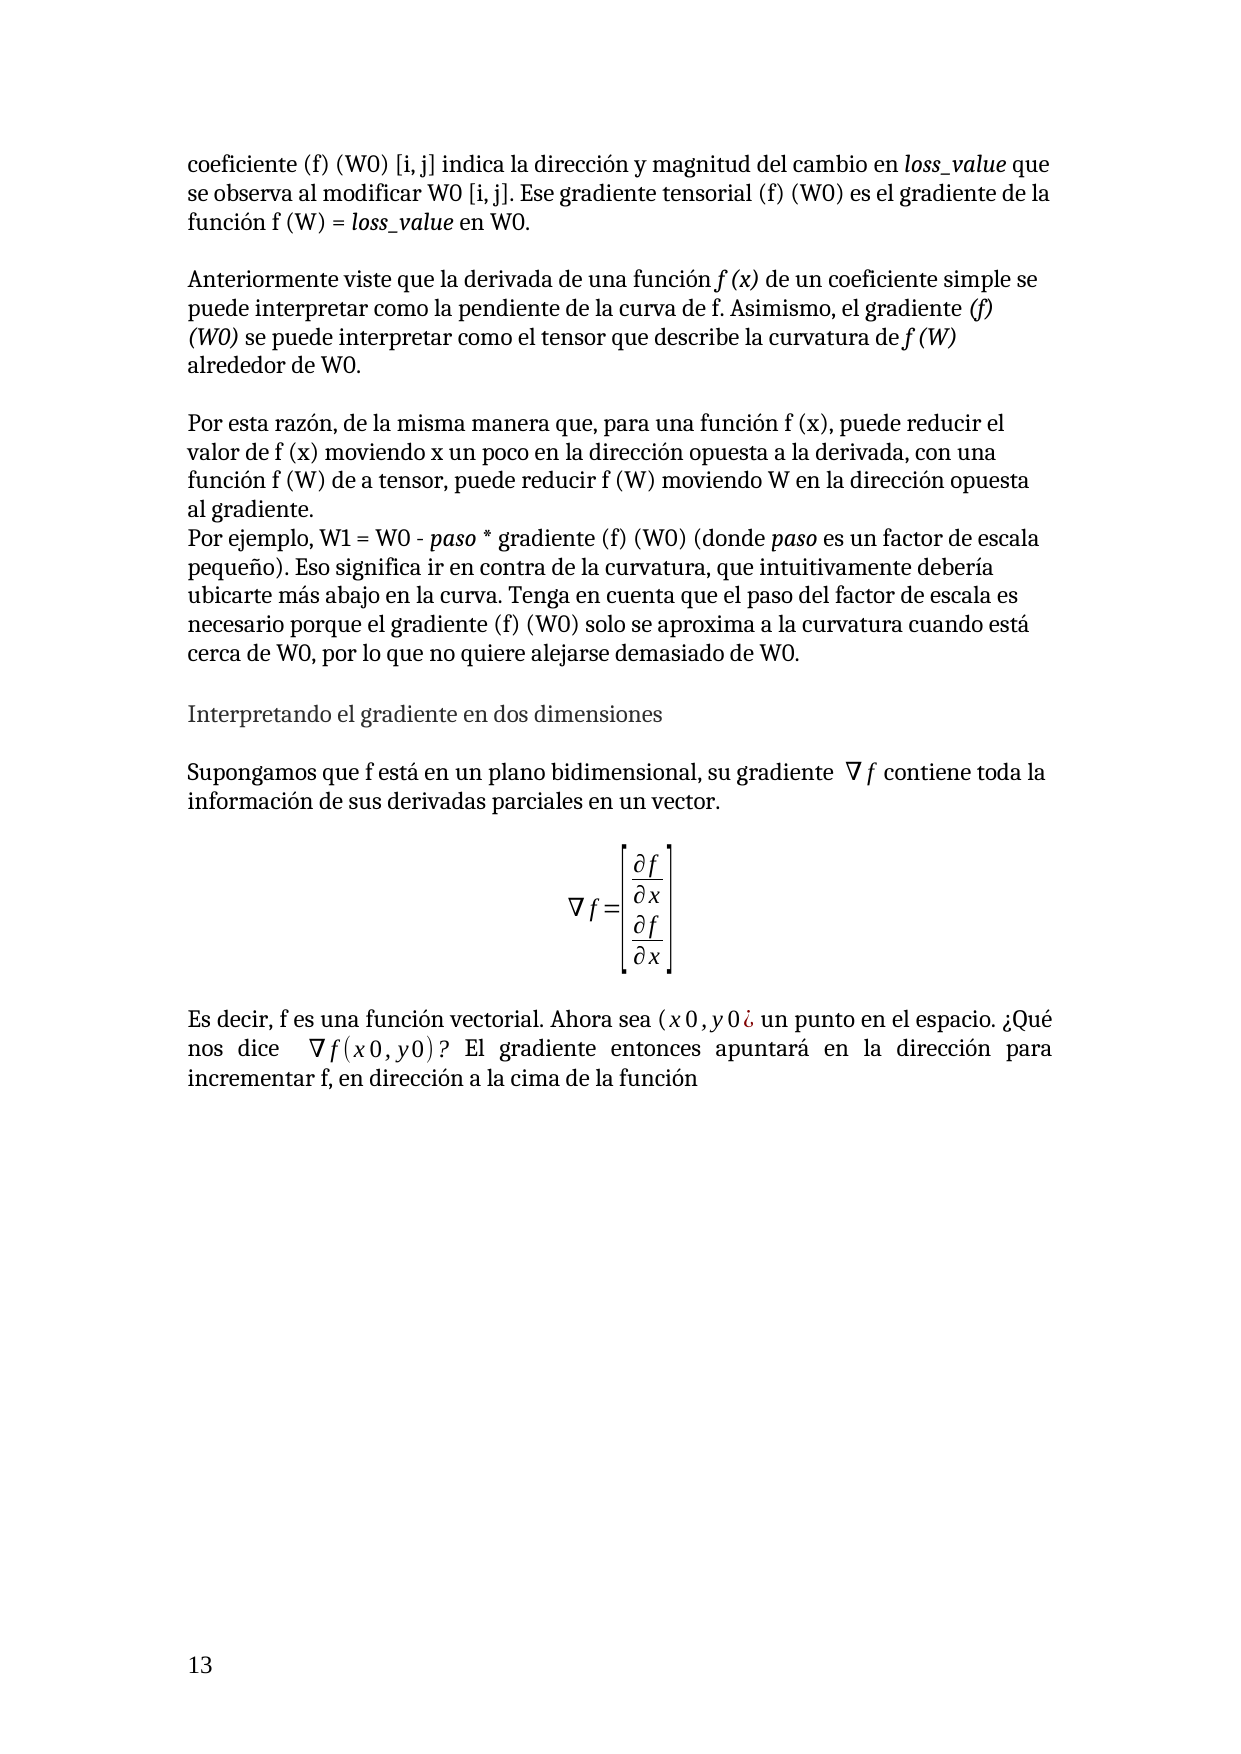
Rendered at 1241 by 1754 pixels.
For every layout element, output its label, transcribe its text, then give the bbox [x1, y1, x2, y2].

text Por ejemplo, W1 = W0 - paso * gradiente (f) (W0) (donde paso es un factor de escala pequeño). Eso significa ir en contra de la curvatura, que intuitivamente debería ubicarte más abajo en la curva. Tenga en cuenta que el paso del factor de escala es necesario porque el gradiente (f) (W0) solo se aproxima a la curvatura cuando está cerca de W0, por lo que no quiere alejarse demasiado de W0. [187, 524, 1053, 667]
text Interpretando el gradiente en dos dimensiones [187, 700, 1053, 729]
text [187, 150, 1053, 236]
text Anteriormente viste que la derivada de una función f (x) de un coeficiente simple se puede interpretar como la pendiente de la curva de f. Asimismo, el gradiente (f) (W0) se puede interpretar como el tensor que describe la curvatura de f (W) alrededor de W0. [187, 265, 1053, 380]
text Es decir, f es una función vectorial. Ahora sea ( un punto en el espacio. ¿Qué nos dice El gradiente entonces apuntará en la dirección para incrementar f, en dirección a la cima de la función [187, 1005, 1053, 1092]
text Por esta razón, de la misma manera que, para una función f (x), puede reducir el valor de f (x) moviendo x un poco en la dirección opuesta a la derivada, con una función f (W) de a tensor, puede reducir f (W) moviendo W en la dirección opuesta al gradiente. [187, 409, 1053, 524]
text Supongamos que f está en un plano bidimensional, su gradiente contiene toda la información de sus derivadas parciales en un vector. [187, 758, 1053, 815]
